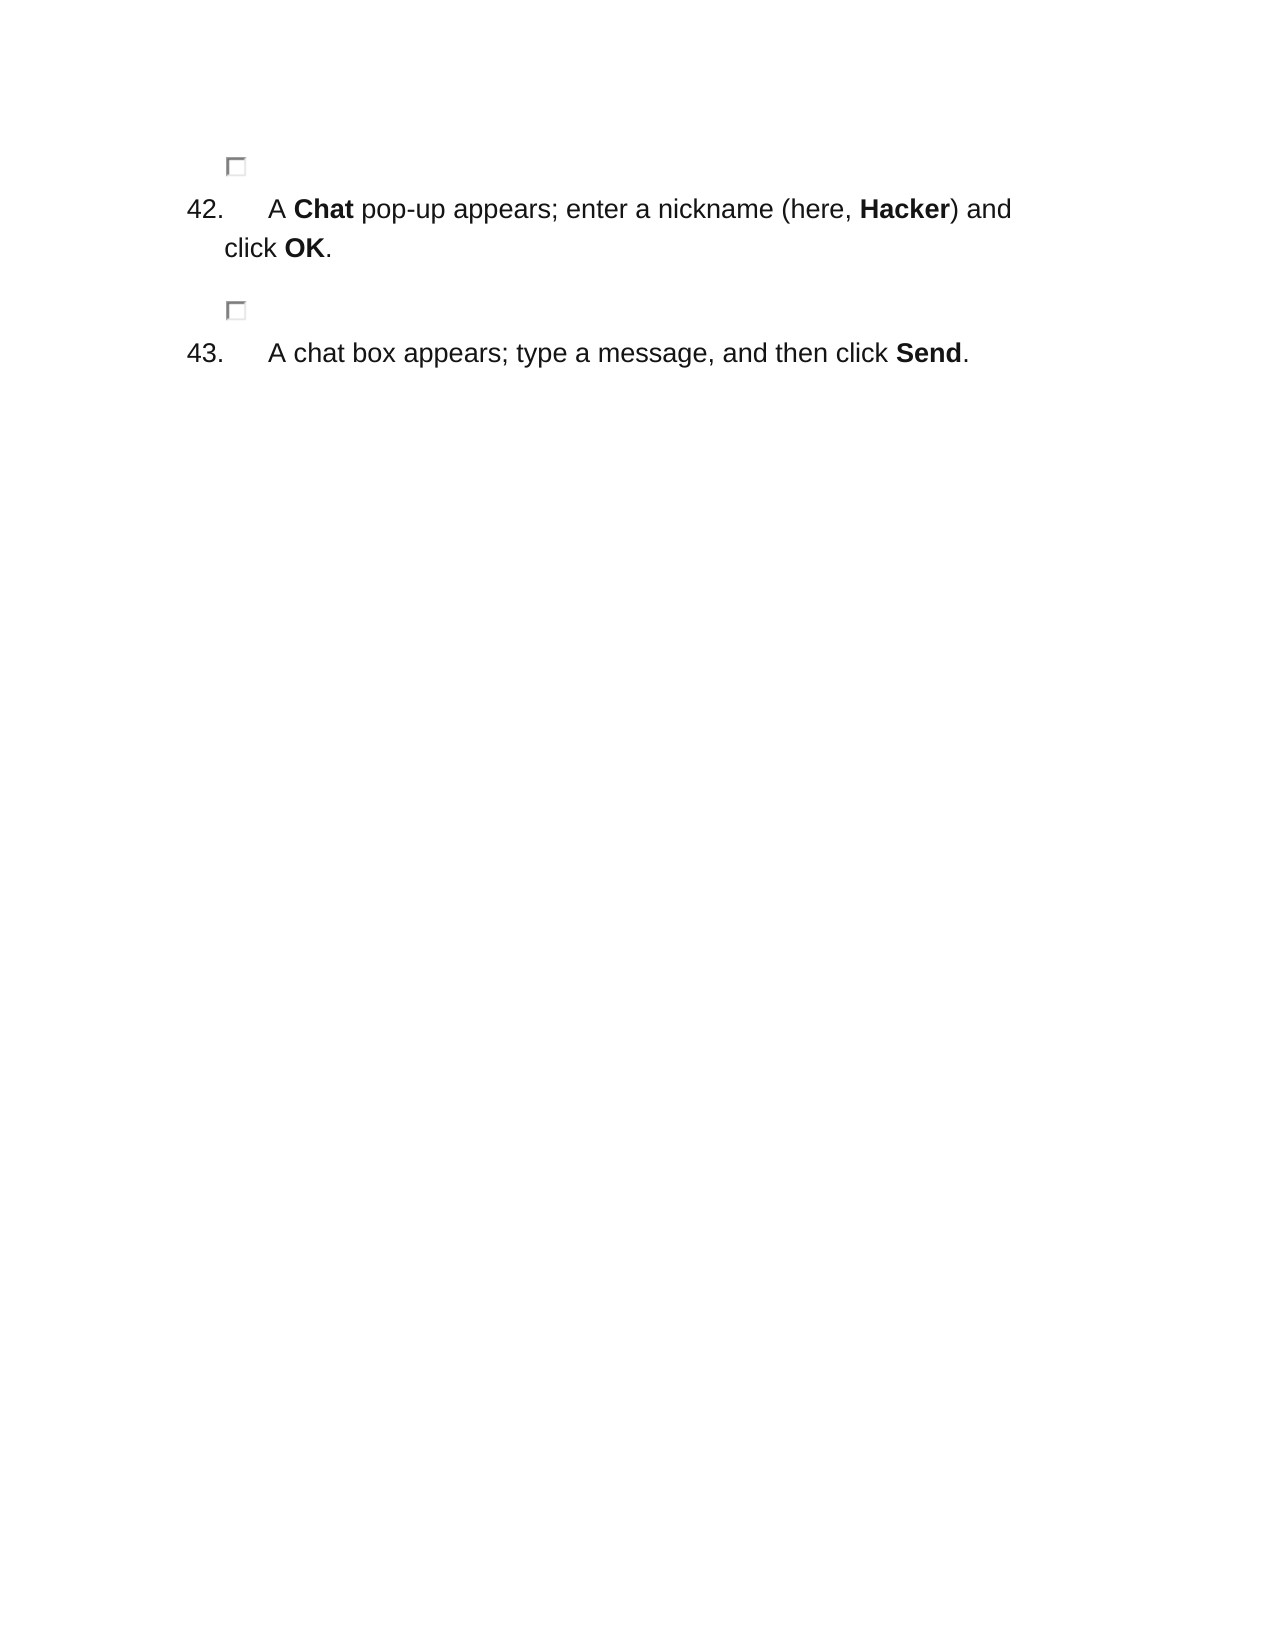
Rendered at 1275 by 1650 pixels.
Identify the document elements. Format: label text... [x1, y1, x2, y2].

list A chat box appears; type a message, and then click Send. [187, 294, 1094, 368]
list A Chat pop-up appears; enter a nickname (here, Hacker) and click OK. [187, 150, 1094, 263]
